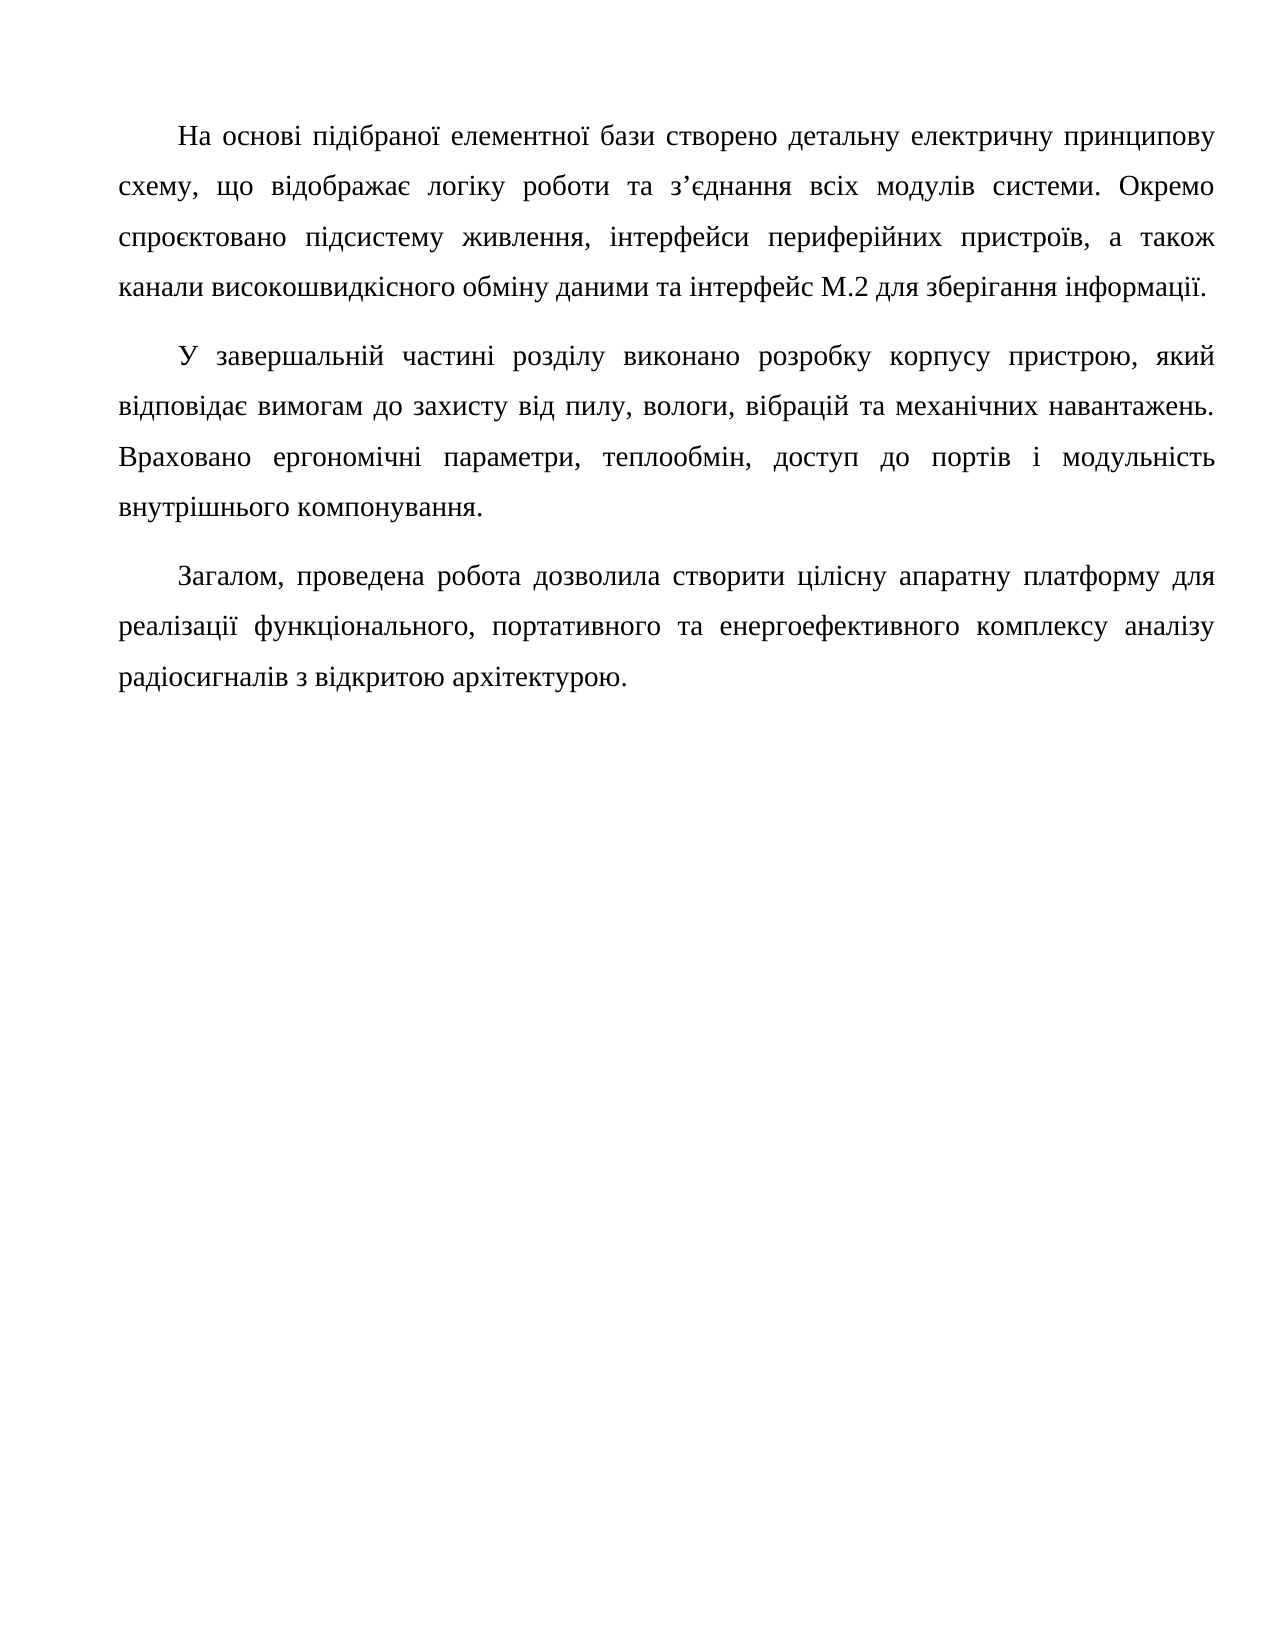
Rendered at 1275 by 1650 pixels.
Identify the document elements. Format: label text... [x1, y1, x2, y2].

text Загалом, проведена робота дозволила створити цілісну апаратну платформу для реалізації функціонального, портативного та енергоефективного комплексу аналізу радіосигналів з відкритою архітектурою. [118, 558, 1216, 692]
text У завершальній частині розділу виконано розробку корпусу пристрою, який відповідає вимогам до захисту від пилу, вологи, вібрацій та механічних навантажень. Враховано ергономічні параметри, теплообмін, доступ до портів і модульність внутрішнього компонування. [118, 338, 1216, 523]
text На основі підібраної елементної бази створено детальну електричну принципову схему, що відображає логіку роботи та з’єднання всіх модулів системи. Окремо спроєктовано підсистему живлення, інтерфейси периферійних пристроїв, а також канали високошвидкісного обміну даними та інтерфейс M.2 для зберігання інформації. [118, 118, 1216, 303]
